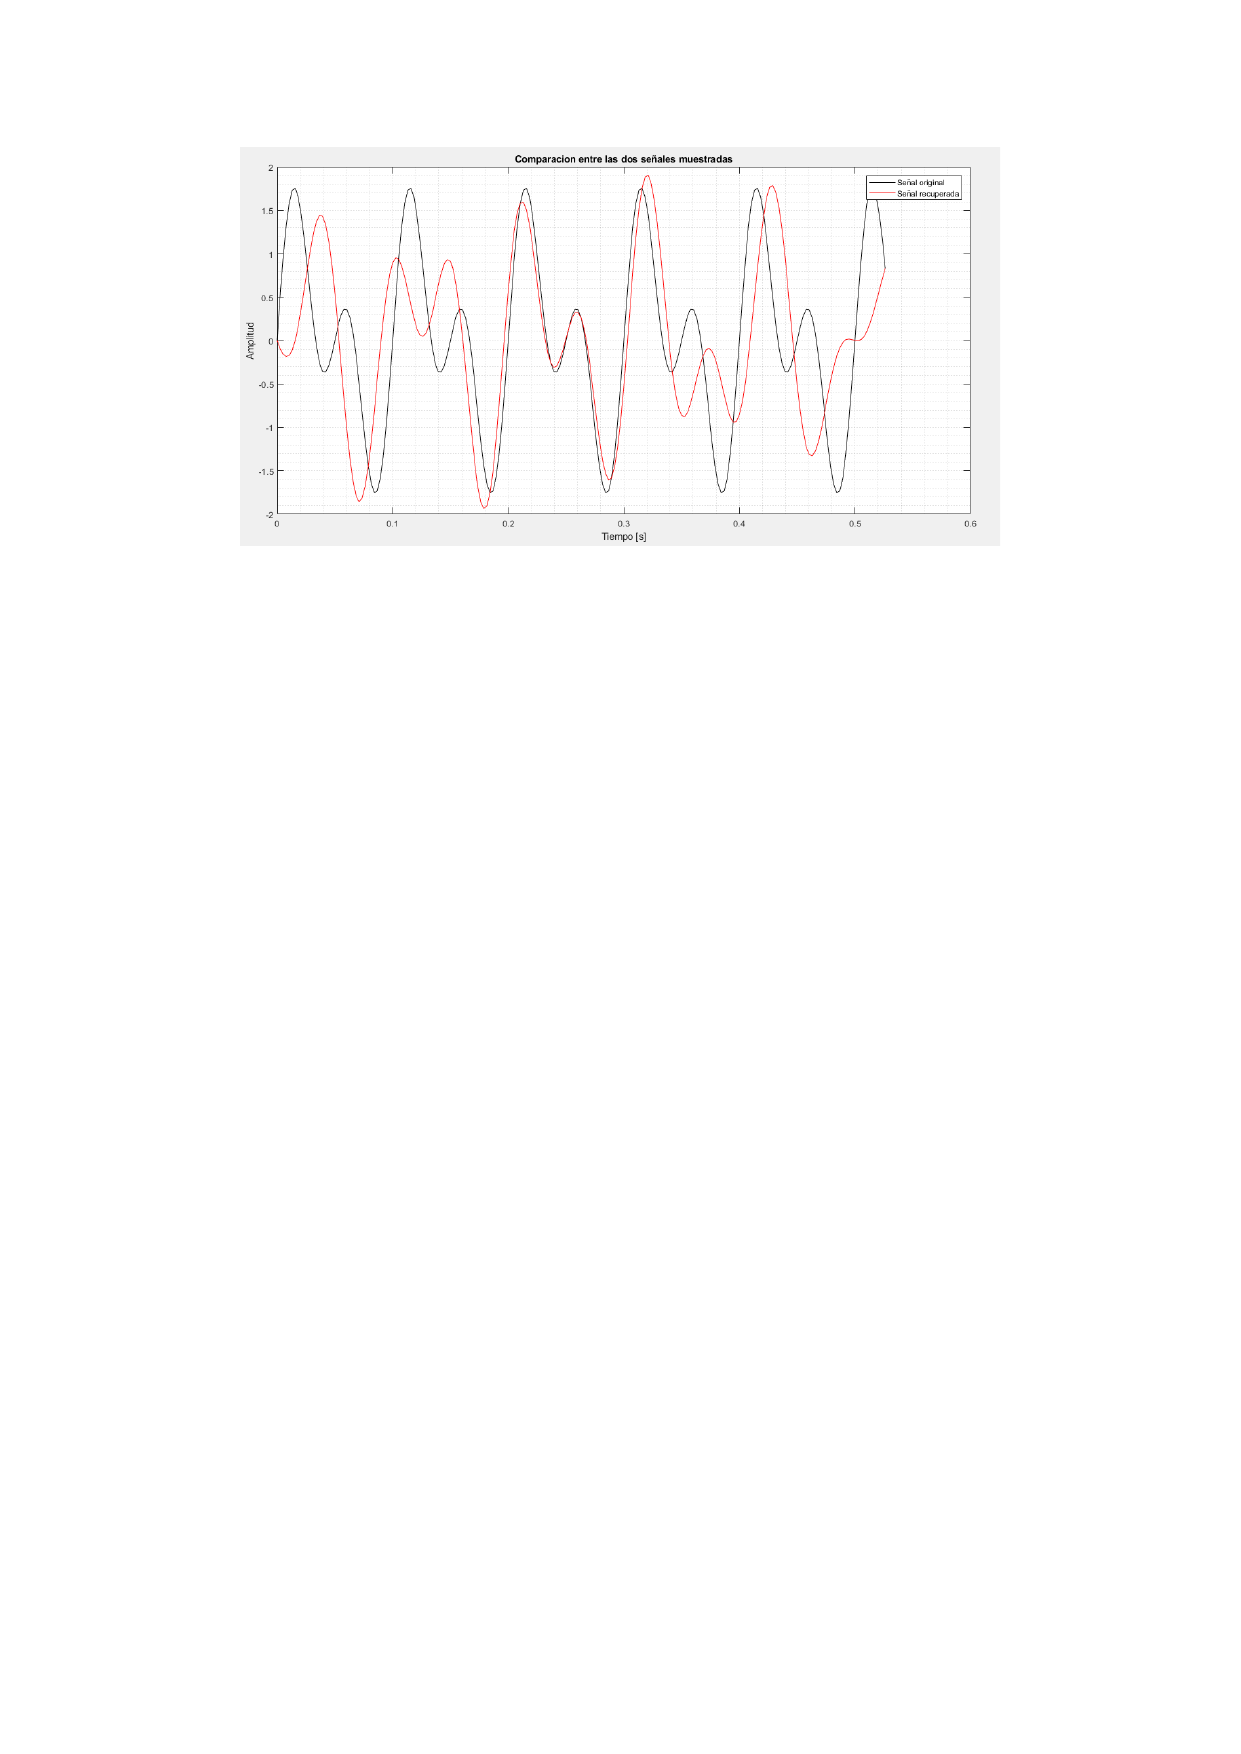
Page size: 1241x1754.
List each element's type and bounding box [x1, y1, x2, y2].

picture [240, 147, 1001, 546]
